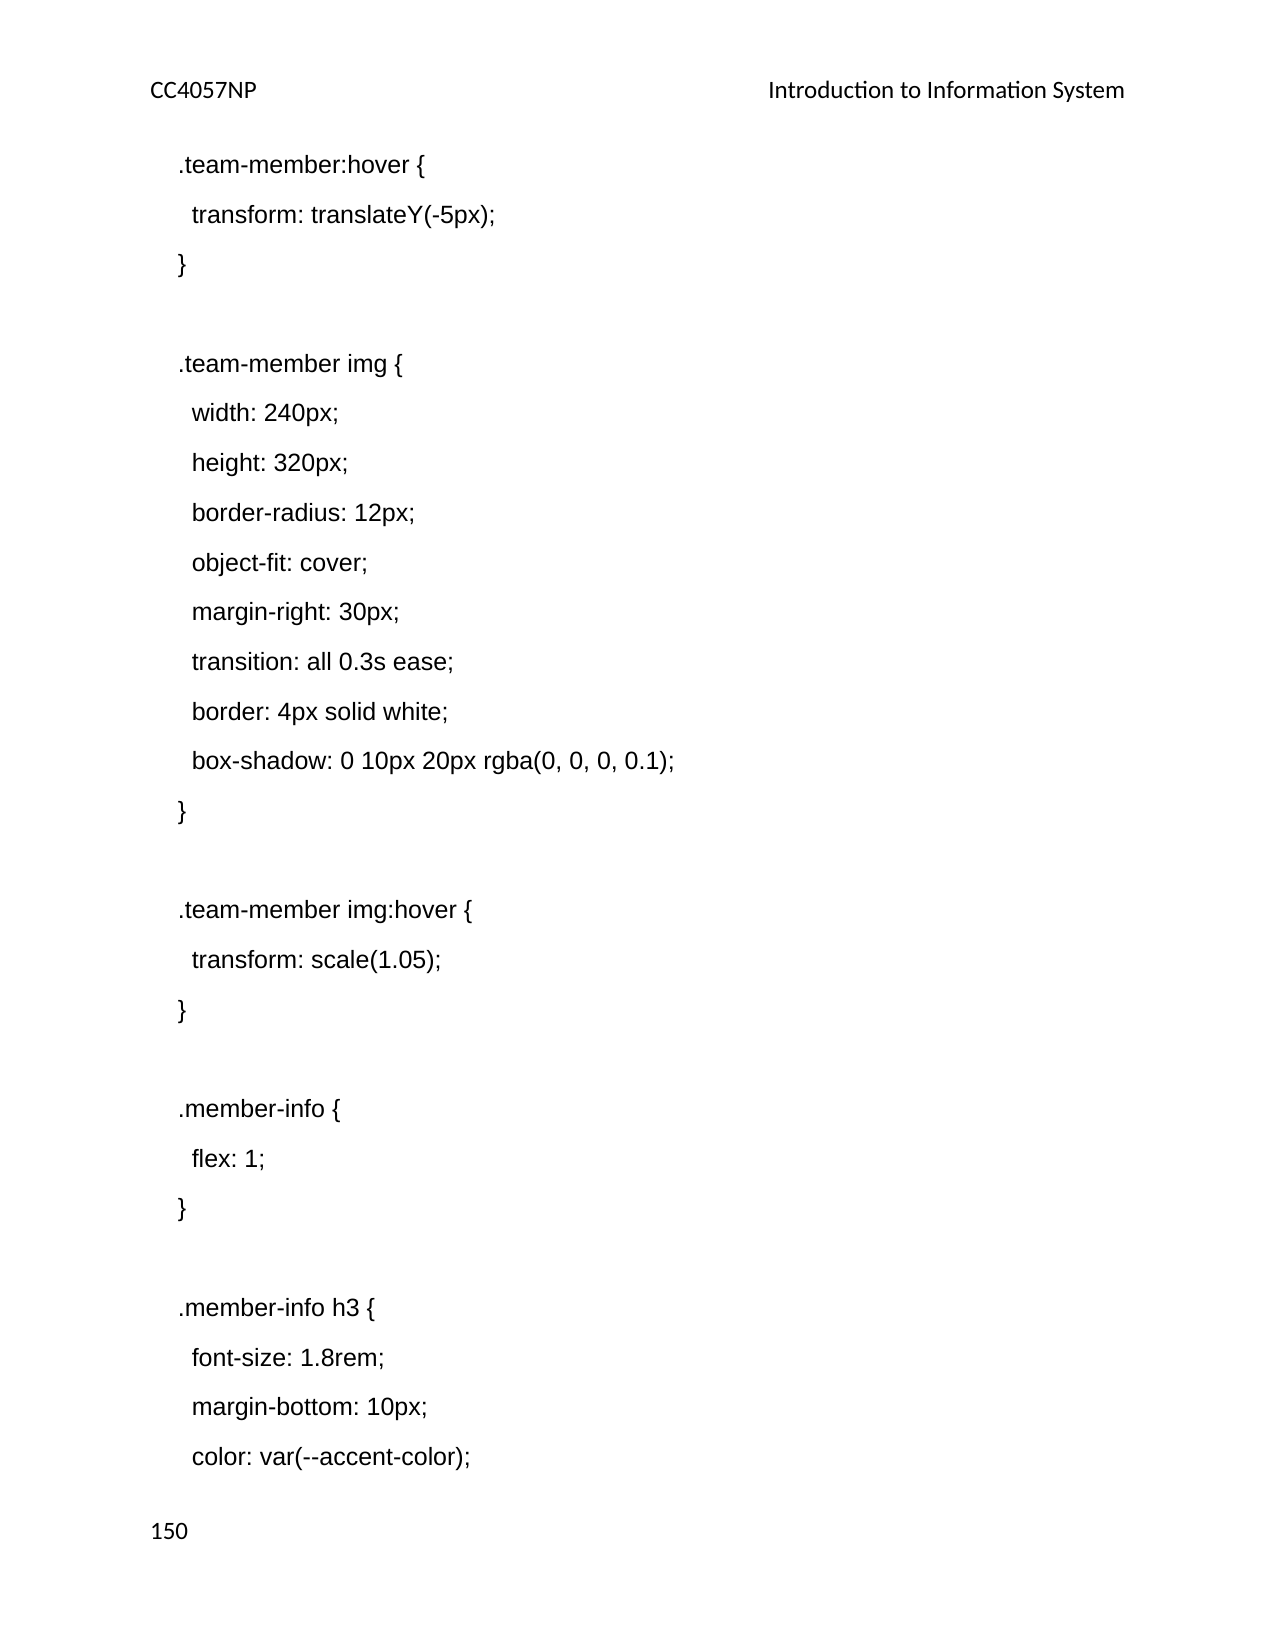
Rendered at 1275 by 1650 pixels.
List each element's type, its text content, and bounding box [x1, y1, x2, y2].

text color: var(--accent-color); [150, 1442, 1125, 1471]
text .team-member img { [150, 349, 1125, 377]
text } [150, 995, 1125, 1023]
text font-size: 1.8rem; [150, 1342, 1125, 1371]
text transform: translateY(-5px); [150, 200, 1125, 228]
text border-radius: 12px; [150, 498, 1125, 527]
text .team-member img:hover { [150, 895, 1125, 924]
text transition: all 0.3s ease; [150, 647, 1125, 676]
text border: 4px solid white; [150, 697, 1125, 725]
text box-shadow: 0 10px 20px rgba(0, 0, 0, 0.1); [150, 746, 1125, 775]
text transform: scale(1.05); [150, 945, 1125, 974]
text width: 240px; [150, 398, 1125, 427]
text object-fit: cover; [150, 547, 1125, 576]
text .member-info { [150, 1094, 1125, 1123]
text margin-right: 30px; [150, 597, 1125, 626]
text margin-bottom: 10px; [150, 1392, 1125, 1421]
text height: 320px; [150, 448, 1125, 477]
text } [150, 796, 1125, 825]
text .member-info h3 { [150, 1293, 1125, 1322]
text } [150, 249, 1125, 278]
text } [150, 1193, 1125, 1222]
text flex: 1; [150, 1144, 1125, 1172]
text .team-member:hover { [150, 150, 1125, 179]
